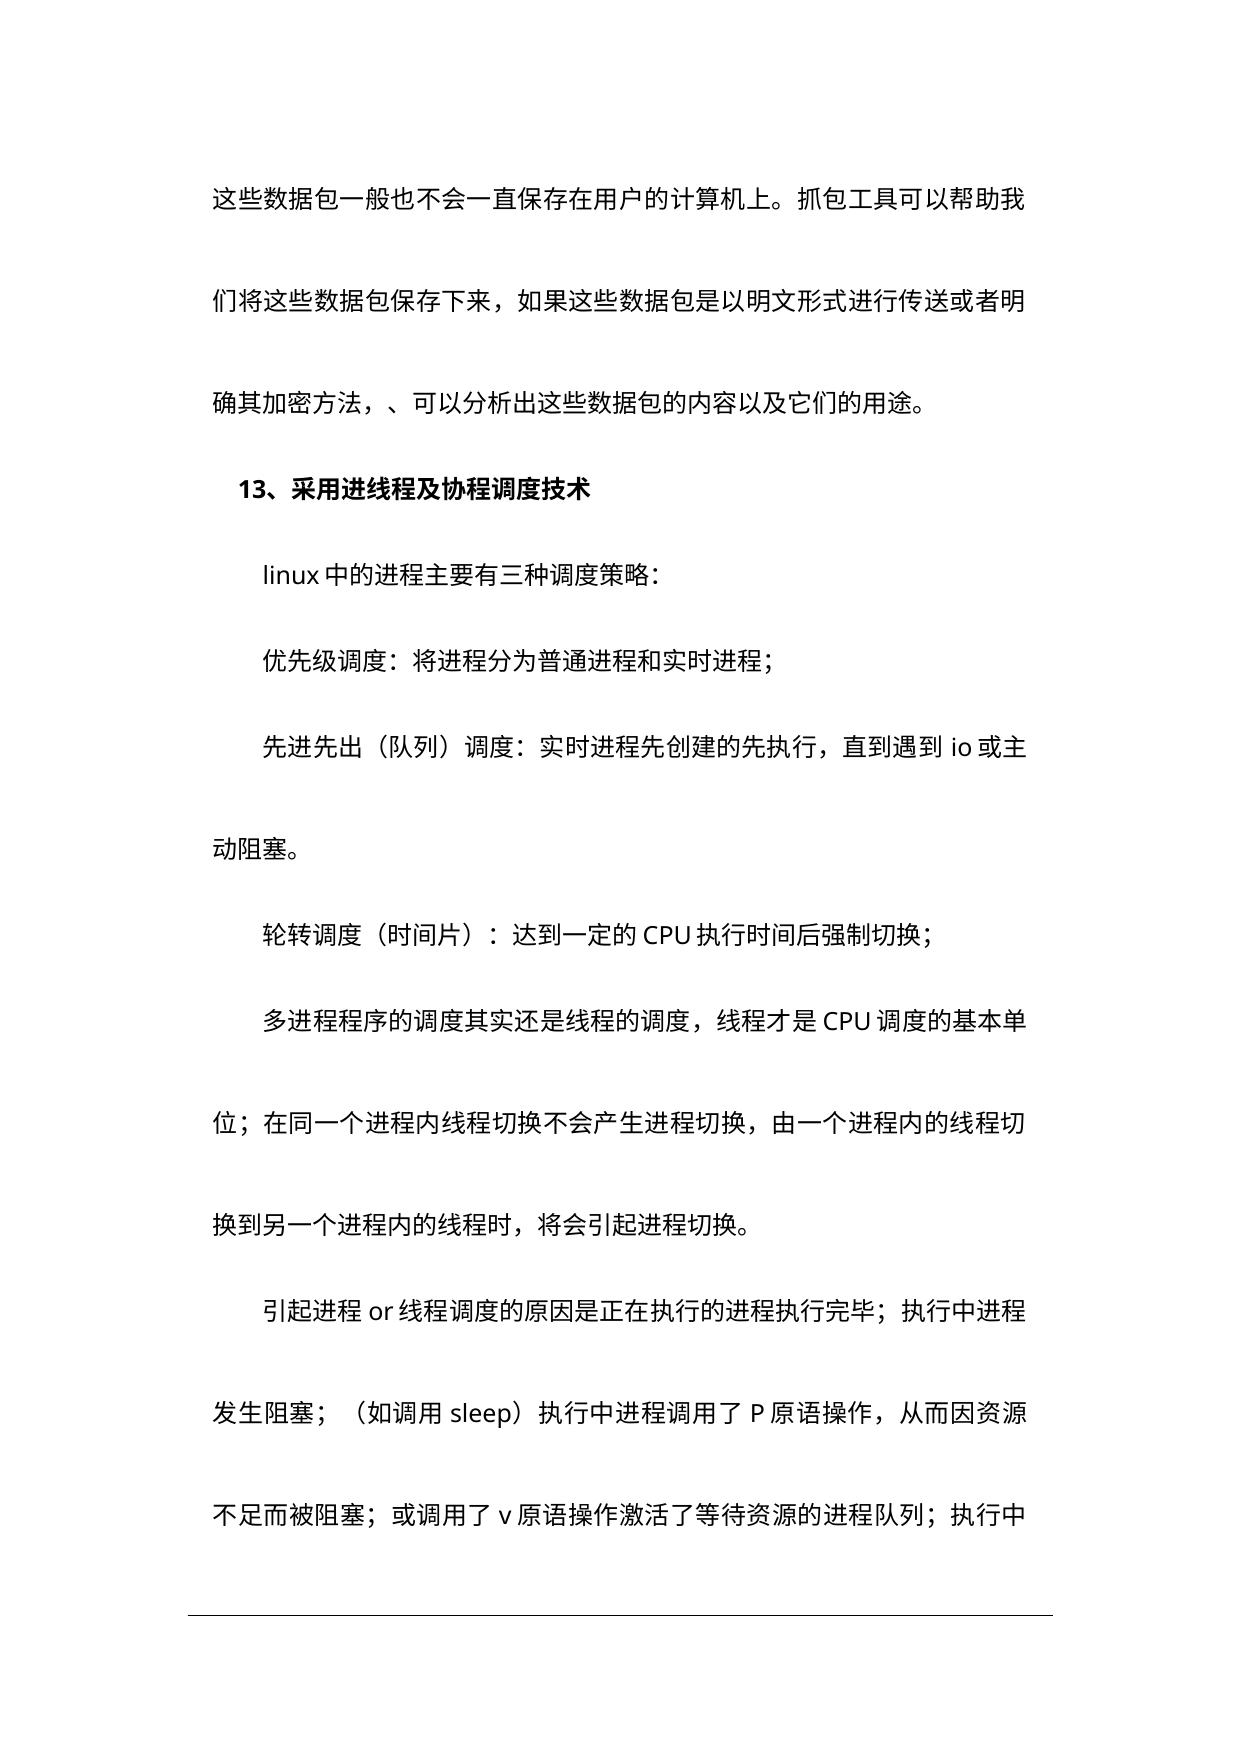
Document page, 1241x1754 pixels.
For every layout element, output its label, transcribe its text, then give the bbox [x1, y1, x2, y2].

text 多进程程序的调度其实还是线程的调度，线程才是CPU调度的基本单位；在同一个进程内线程切换不会产生进程切换，由一个进程内的线程切换到另一个进程内的线程时，将会引起进程切换。 [212, 986, 1028, 1257]
text 轮转调度（时间片）：达到一定的CPU执行时间后强制切换； [212, 900, 1028, 968]
text 13、采用进线程及协程调度技术 [187, 454, 1053, 522]
text linux中的进程主要有三种调度策略： [212, 540, 1028, 608]
text 优先级调度：将进程分为普通进程和实时进程； [212, 626, 1028, 694]
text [212, 164, 1028, 436]
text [212, 1276, 1028, 1547]
text 先进先出（队列）调度：实时进程先创建的先执行，直到遇到io或主动阻塞。 [212, 712, 1028, 882]
